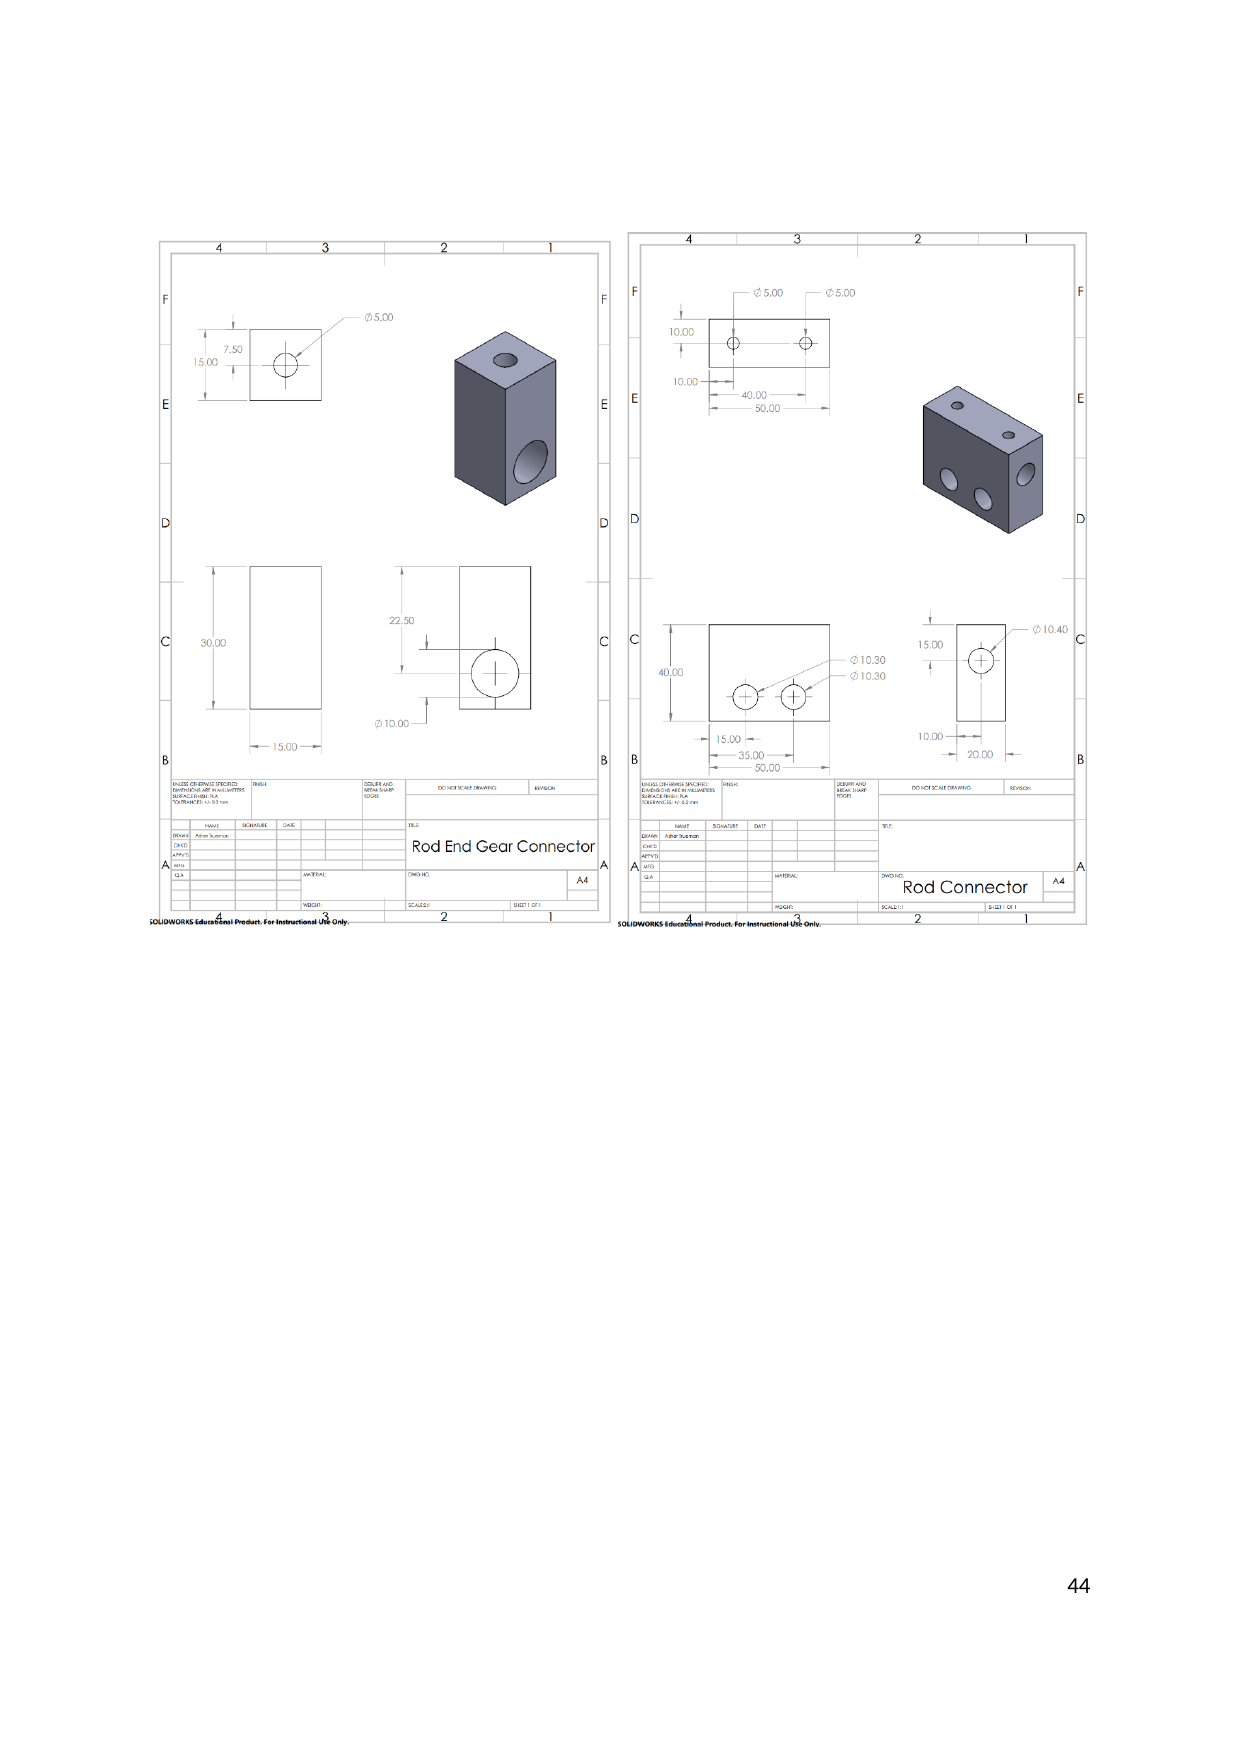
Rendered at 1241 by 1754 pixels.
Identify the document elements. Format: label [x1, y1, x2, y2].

picture [150, 232, 1088, 927]
